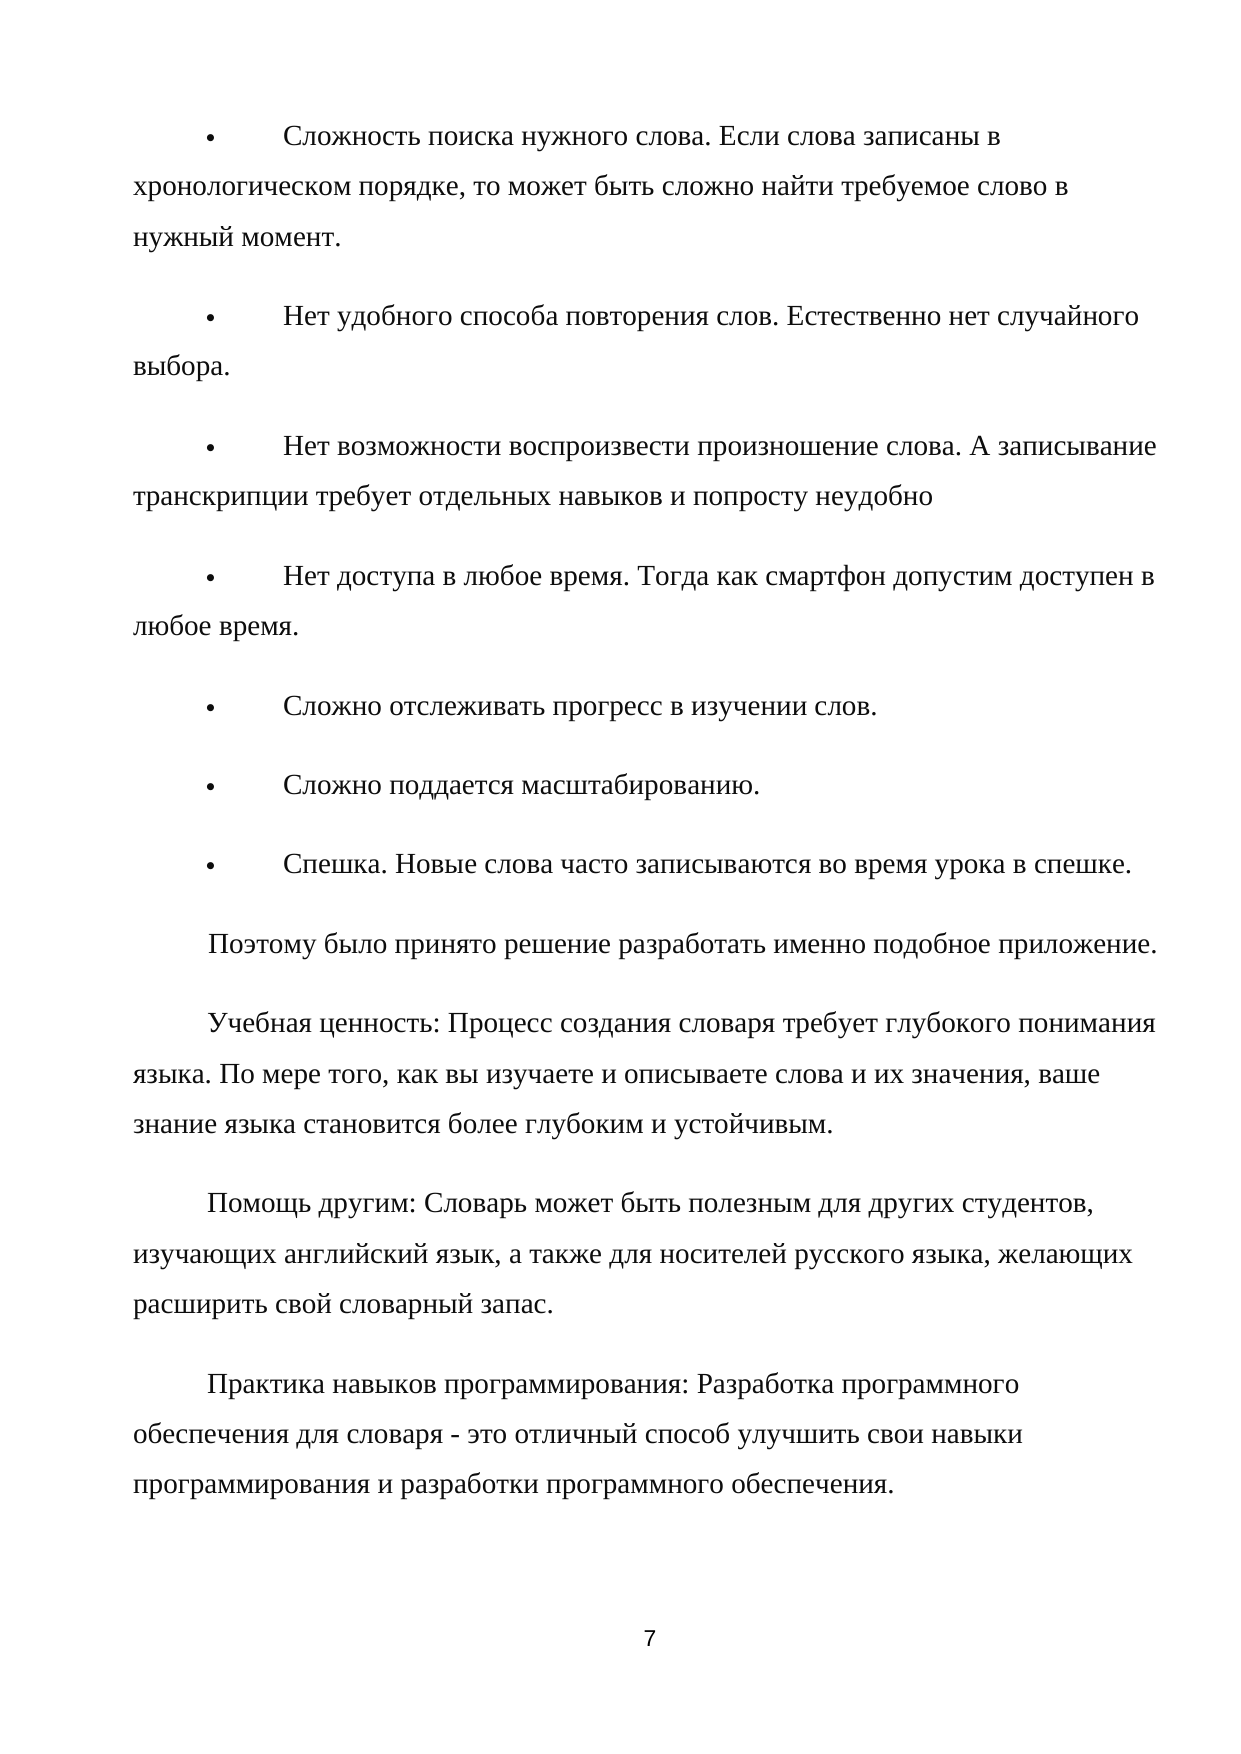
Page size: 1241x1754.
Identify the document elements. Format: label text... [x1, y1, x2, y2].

text Практика навыков программирования: Разработка программного обеспечения для словаря - это отличный способ улучшить свои навыки программирования и разработки программного обеспечения. [133, 1366, 1166, 1500]
list Нет возможности воспроизвести произношение слова. А записывание транскрипции требует отдельных навыков и попросту неудобно [133, 428, 1166, 512]
list Сложно поддается масштабированию. [133, 767, 1166, 801]
list Нет удобного способа повторения слов. Естественно нет случайного выбора. [133, 298, 1166, 382]
list Спешка. Новые слова часто записываются во время урока в спешке. [133, 847, 1166, 880]
list Нет доступа в любое время. Тогда как смартфон допустим доступен в любое время. [133, 558, 1166, 642]
text Помощь другим: Словарь может быть полезным для других студентов, изучающих английский язык, а также для носителей русского языка, желающих расширить свой словарный запас. [133, 1186, 1166, 1320]
list Сложность поиска нужного слова. Если слова записаны в хронологическом порядке, то может быть сложно найти требуемое слово в нужный момент. [133, 118, 1166, 252]
text Учебная ценность: Процесс создания словаря требует глубокого понимания языка. По мере того, как вы изучаете и описываете слова и их значения, ваше знание языка становится более глубоким и устойчивым. [133, 1006, 1166, 1140]
text Поэтому было принято решение разработать именно подобное приложение. [133, 926, 1166, 959]
list Сложно отслеживать прогресс в изучении слов. [133, 688, 1166, 721]
